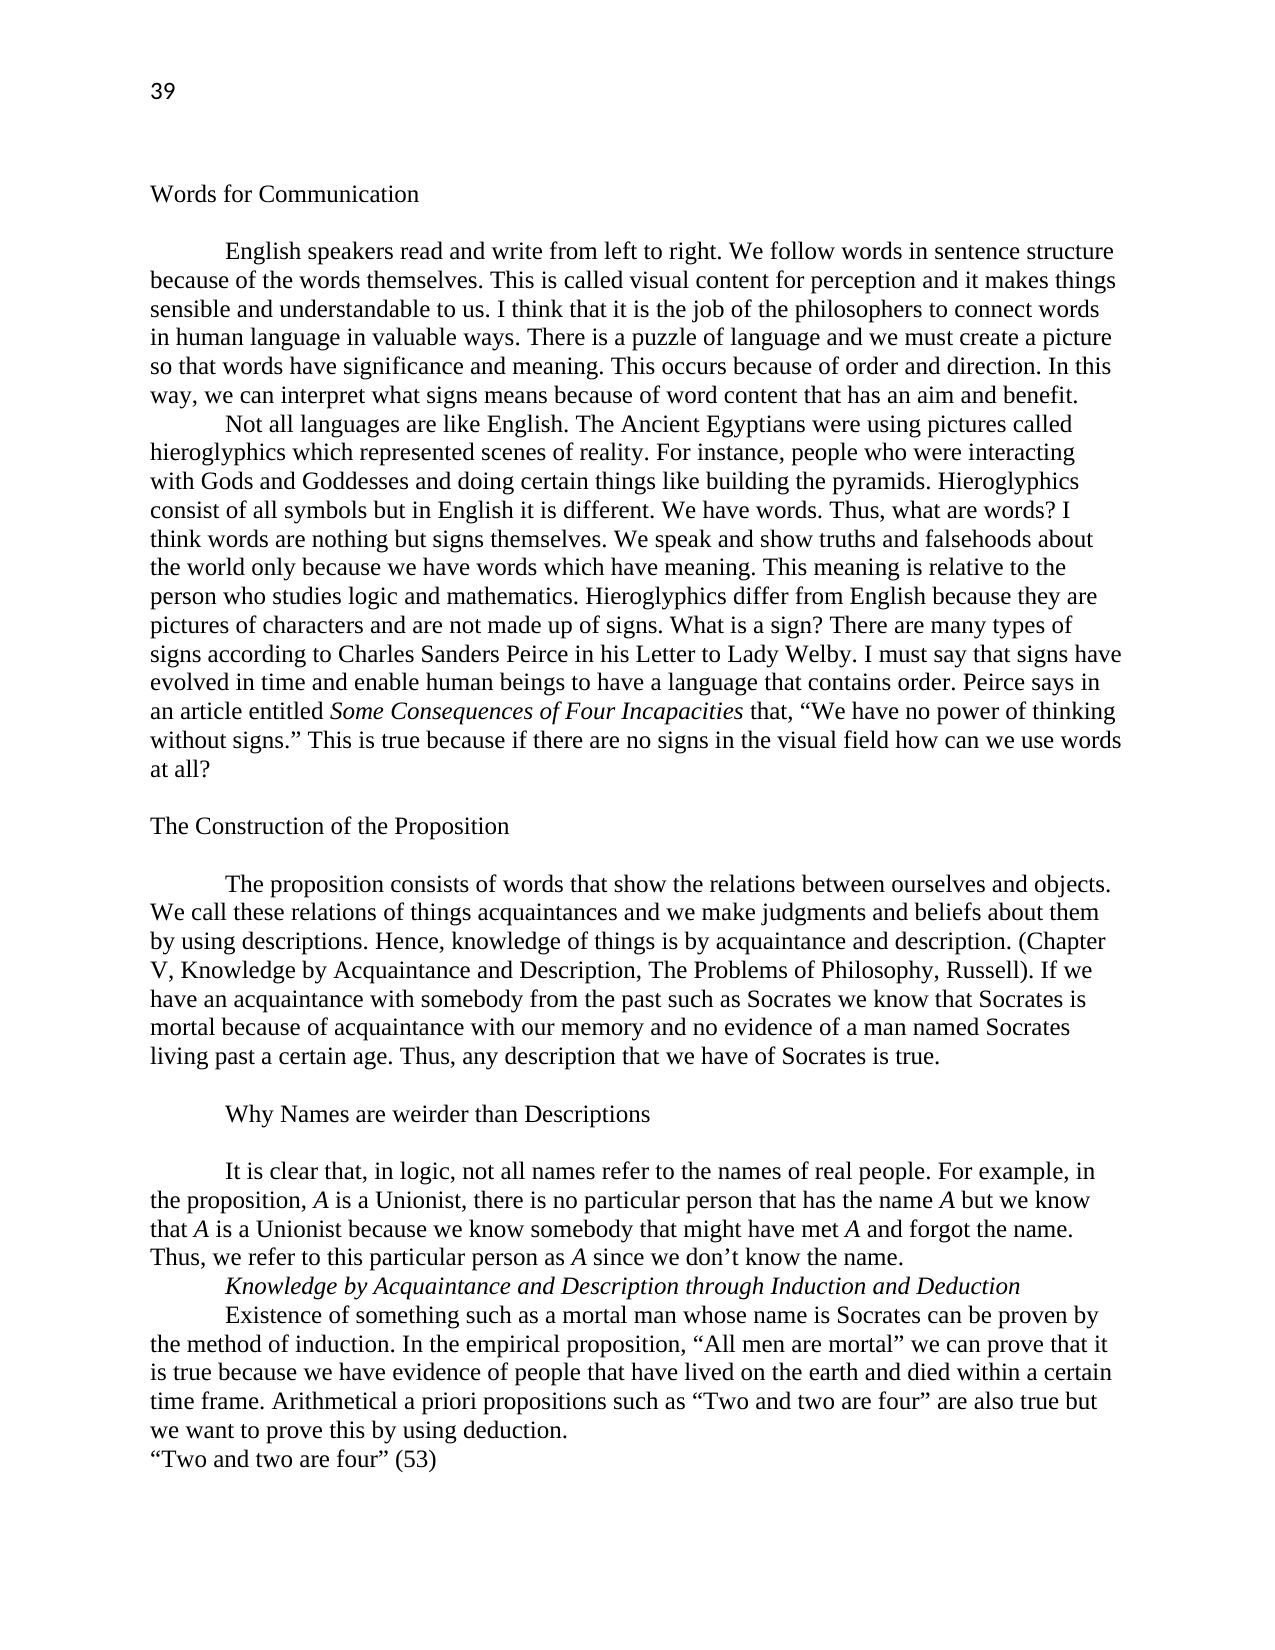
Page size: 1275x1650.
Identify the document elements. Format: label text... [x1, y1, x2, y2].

text The Construction of the Proposition [150, 811, 1125, 840]
text Words for Communication [150, 179, 1125, 207]
text Why Names are weirder than Descriptions [150, 1099, 1125, 1127]
text It is clear that, in logic, not all names refer to the names of real people. For example, in the proposition, A is a Unionist, there is no particular person that has the name A but we know that A is a Unionist because we know somebody that might have met A and forgot the name. Thus, we refer to this particular person as A since we don’t know the name. [150, 1156, 1125, 1271]
text The proposition consists of words that show the relations between ourselves and objects. We call these relations of things acquaintances and we make judgments and beliefs about them by using descriptions. Hence, knowledge of things is by acquaintance and description. (Chapter V, Knowledge by Acquaintance and Description, The Problems of Philosophy, Russell). If we have an acquaintance with somebody from the past such as Socrates we know that Socrates is mortal because of acquaintance with our memory and no evidence of a man named Socrates living past a certain age. Thus, any description that we have of Socrates is true. [150, 869, 1125, 1070]
text Existence of something such as a mortal man whose name is Socrates can be proven by the method of induction. In the empirical proposition, “All men are mortal” we can prove that it is true because we have evidence of people that have lived on the earth and died within a certain time frame. Arithmetical a priori propositions such as “Two and two are four” are also true but we want to prove this by using deduction. [150, 1300, 1125, 1444]
text English speakers read and write from left to right. We follow words in sentence structure because of the words themselves. This is called visual content for perception and it makes things sensible and understandable to us. I think that it is the job of the philosophers to connect words in human language in valuable ways. There is a puzzle of language and we must create a picture so that words have significance and meaning. This occurs because of order and direction. In this way, we can interpret what signs means because of word content that has an aim and benefit. [150, 236, 1125, 409]
text Knowledge by Acquaintance and Description through Induction and Deduction [150, 1271, 1125, 1300]
text “Two and two are four” (53) [150, 1444, 1125, 1472]
text Not all languages are like English. The Ancient Egyptians were using pictures called hieroglyphics which represented scenes of reality. For instance, people who were interacting with Gods and Goddesses and doing certain things like building the pyramids. Hieroglyphics consist of all symbols but in English it is different. We have words. Thus, what are words? I think words are nothing but signs themselves. We speak and show truths and falsehoods about the world only because we have words which have meaning. This meaning is relative to the person who studies logic and mathematics. Hieroglyphics differ from English because they are pictures of characters and are not made up of signs. What is a sign? There are many types of signs according to Charles Sanders Peirce in his Letter to Lady Welby. I must say that signs have evolved in time and enable human beings to have a language that contains order. Peirce says in an article entitled Some Consequences of Four Incapacities that, “We have no power of thinking without signs.” This is true because if there are no signs in the visual field how can we use words at all? [150, 409, 1125, 782]
